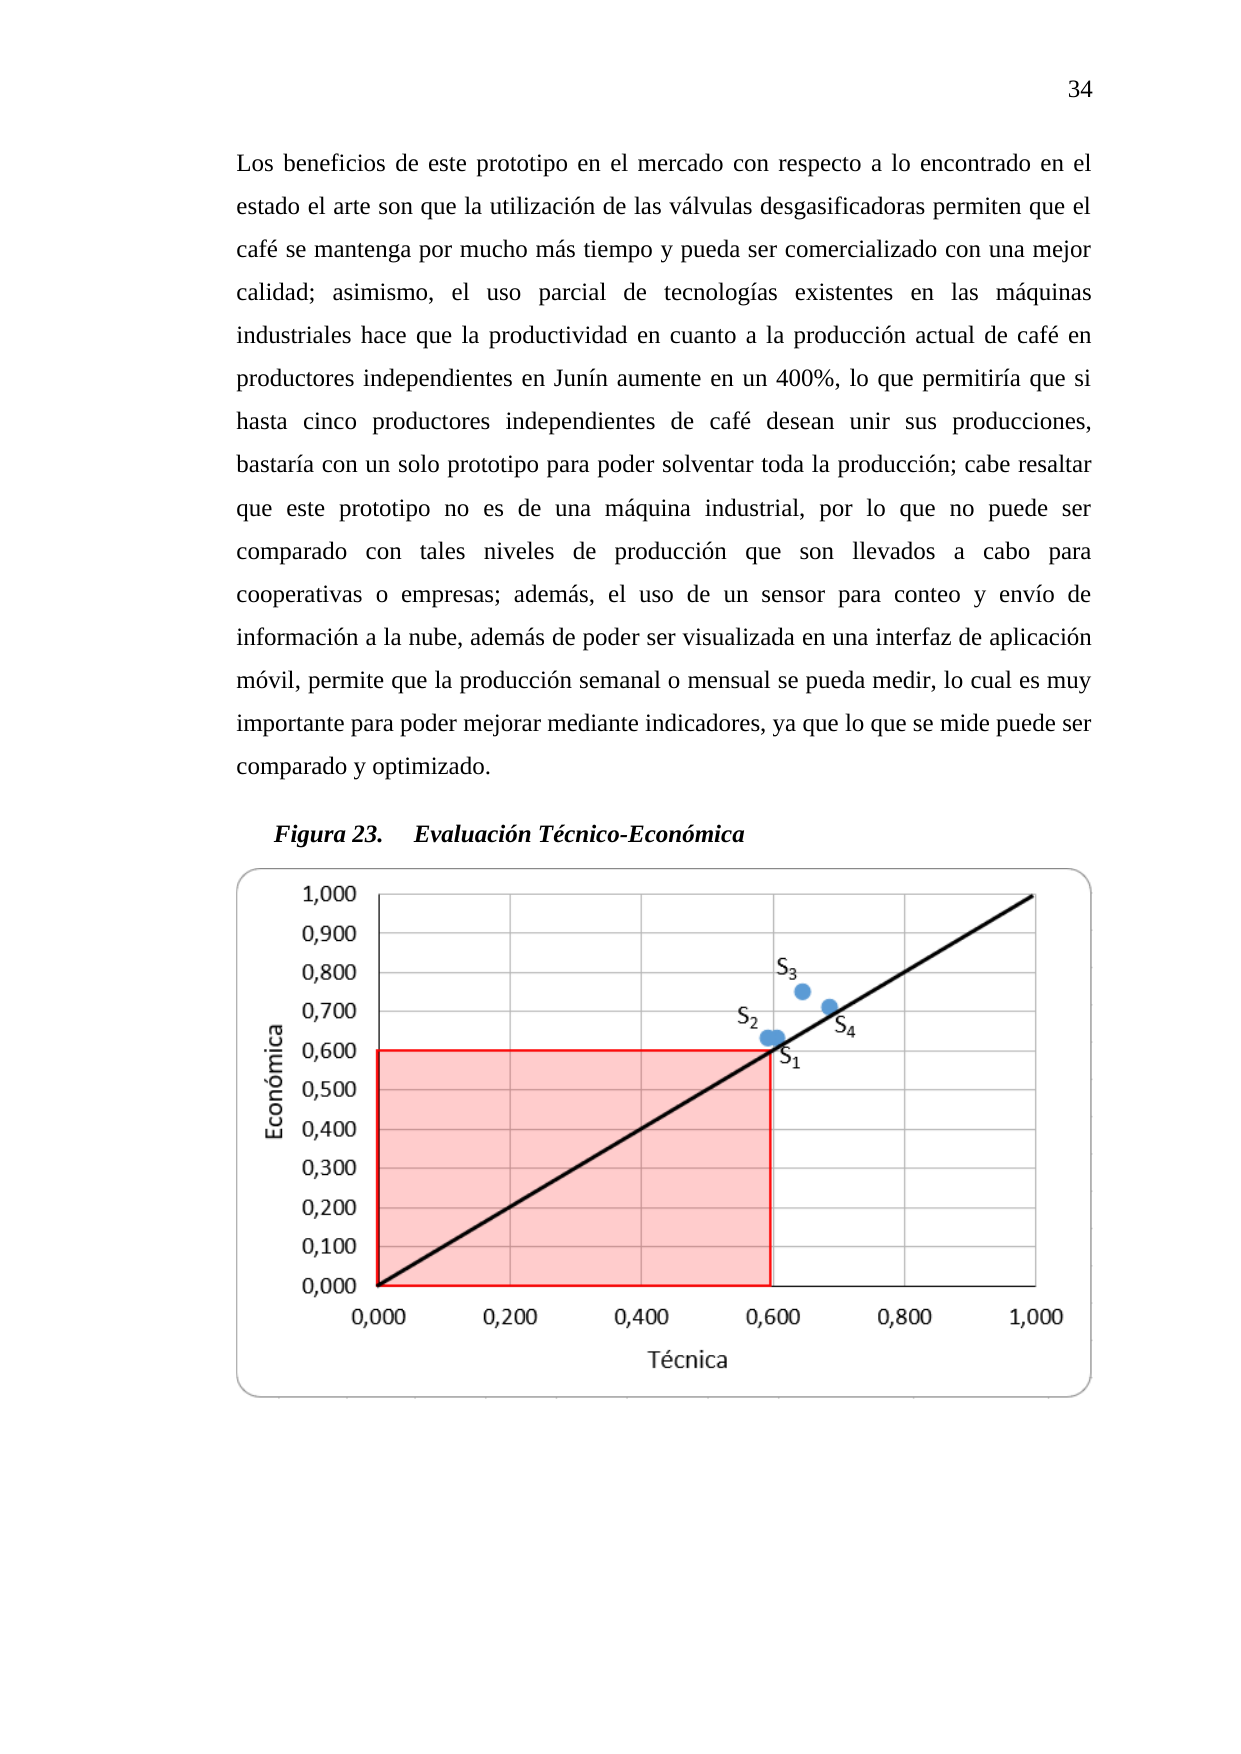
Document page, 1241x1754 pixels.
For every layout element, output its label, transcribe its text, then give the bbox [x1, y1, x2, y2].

picture [236, 868, 1093, 1399]
text Evaluación Técnico-Económica [274, 819, 1092, 848]
text Los beneficios de este prototipo en el mercado con respecto a lo encontrado en el estado el arte son que la utilización de las válvulas desgasificadoras permiten que el café se mantenga por mucho más tiempo y pueda ser comercializado con una mejor calidad; asimismo, el uso parcial de tecnologías existentes en las máquinas industriales hace que la productividad en cuanto a la producción actual de café en productores independientes en Junín aumente en un 400%, lo que permitiría que si hasta cinco productores independientes de café desean unir sus producciones, bastaría con un solo prototipo para poder solventar toda la producción; cabe resaltar que este prototipo no es de una máquina industrial, por lo que no puede ser comparado con tales niveles de producción que son llevados a cabo para cooperativas o empresas; además, el uso de un sensor para conteo y envío de información a la nube, además de poder ser visualizada en una interfaz de aplicación móvil, permite que la producción semanal o mensual se pueda medir, lo cual es muy importante para poder mejorar mediante indicadores, ya que lo que se mide puede ser comparado y optimizado. [236, 148, 1092, 780]
